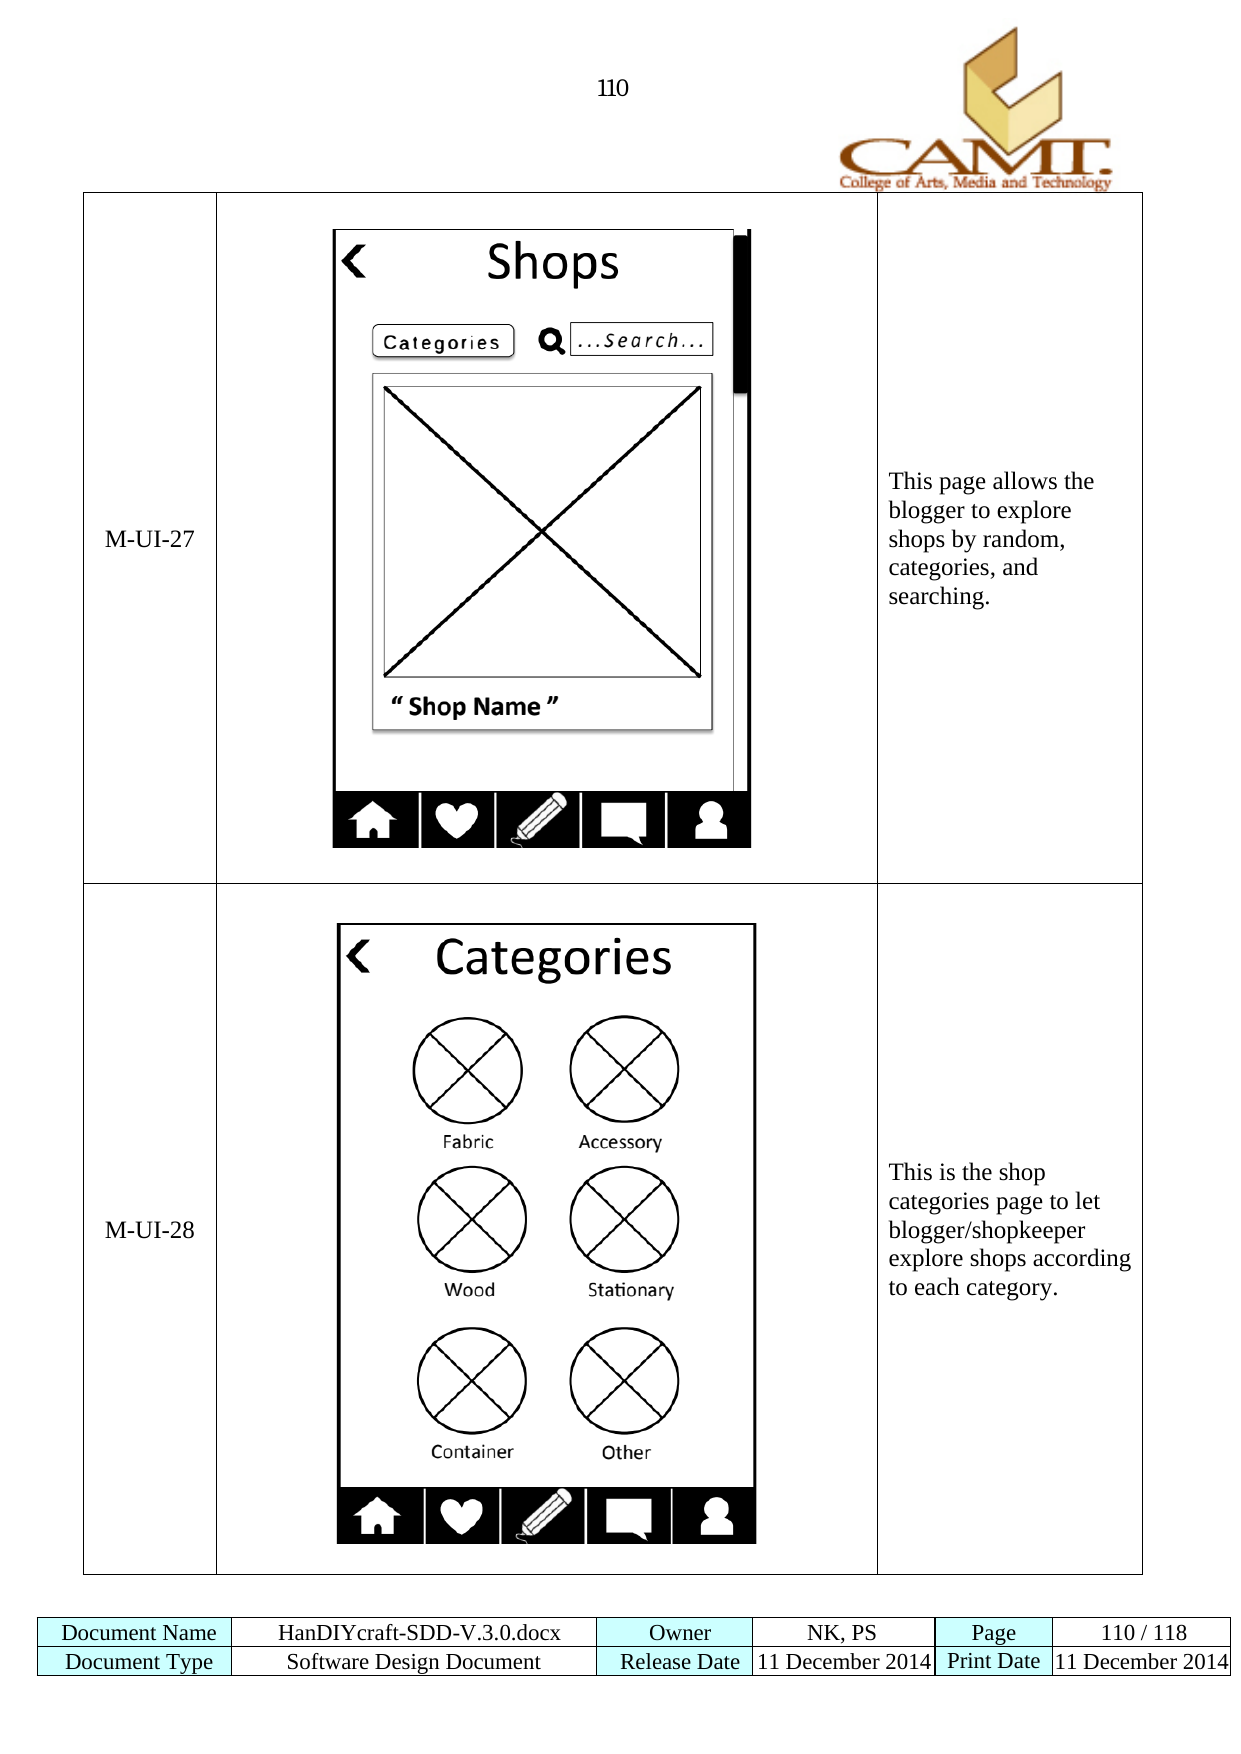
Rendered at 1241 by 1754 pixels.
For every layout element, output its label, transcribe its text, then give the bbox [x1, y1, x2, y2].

table_cell M-UI-27 [84, 193, 216, 883]
table_cell [217, 884, 877, 1574]
picture [755, 18, 1221, 207]
table_cell This page allows the blogger to explore shops by random, categories, and searching. [878, 193, 1142, 883]
table_cell M-UI-28 [84, 884, 216, 1574]
table_cell [217, 193, 877, 883]
table_cell This is the shop categories page to let blogger/shopkeeper explore shops according to each category. [878, 884, 1142, 1574]
